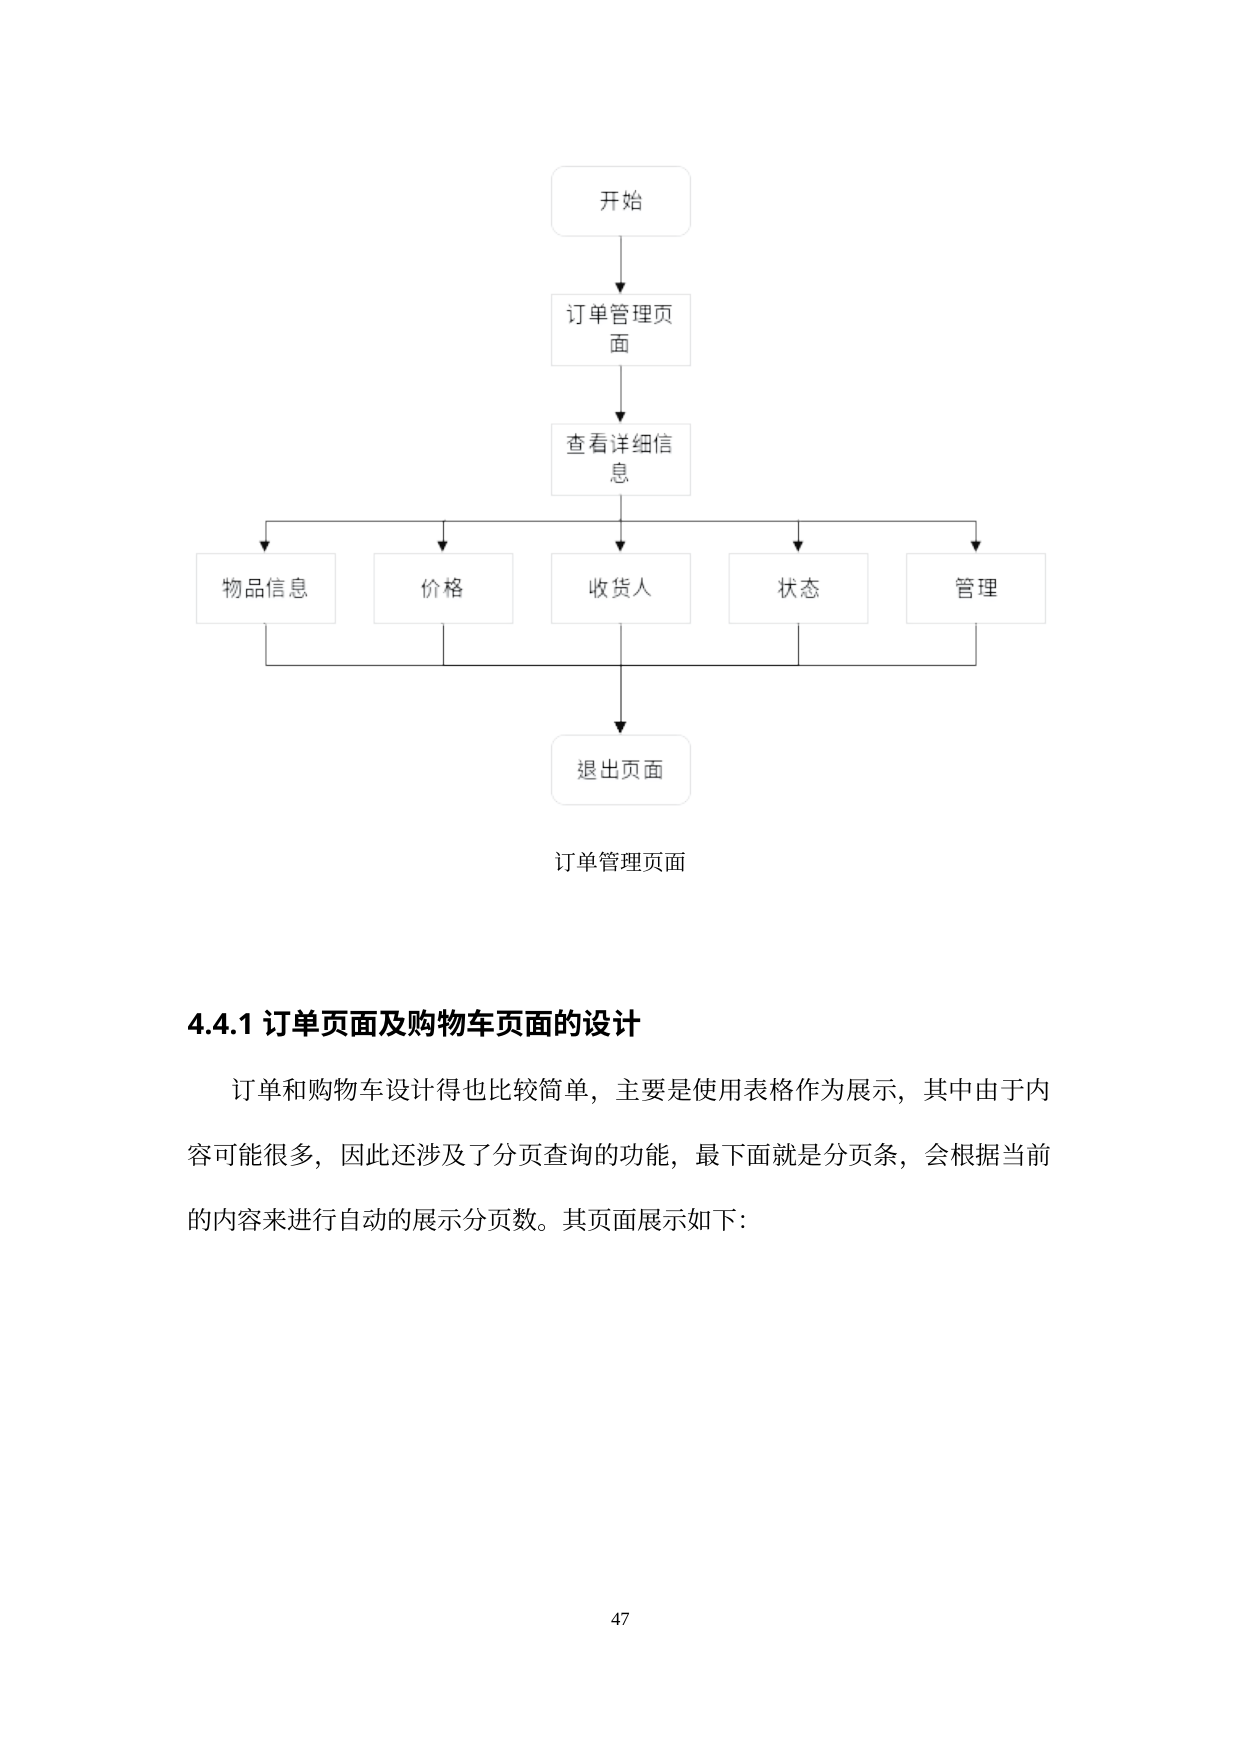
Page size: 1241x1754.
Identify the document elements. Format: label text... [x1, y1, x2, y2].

text 订单管理页面 [187, 844, 1053, 877]
subtitle 4.4.1 订单页面及购物车页面的设计 [187, 989, 1053, 1054]
text 订单和购物车设计得也比较简单，主要是使用表格作为展示，其中由于内容可能很多，因此还涉及了分页查询的功能，最下面就是分页条，会根据当前的内容来进行自动的展示分页数。其页面展示如下： [187, 1056, 1053, 1251]
